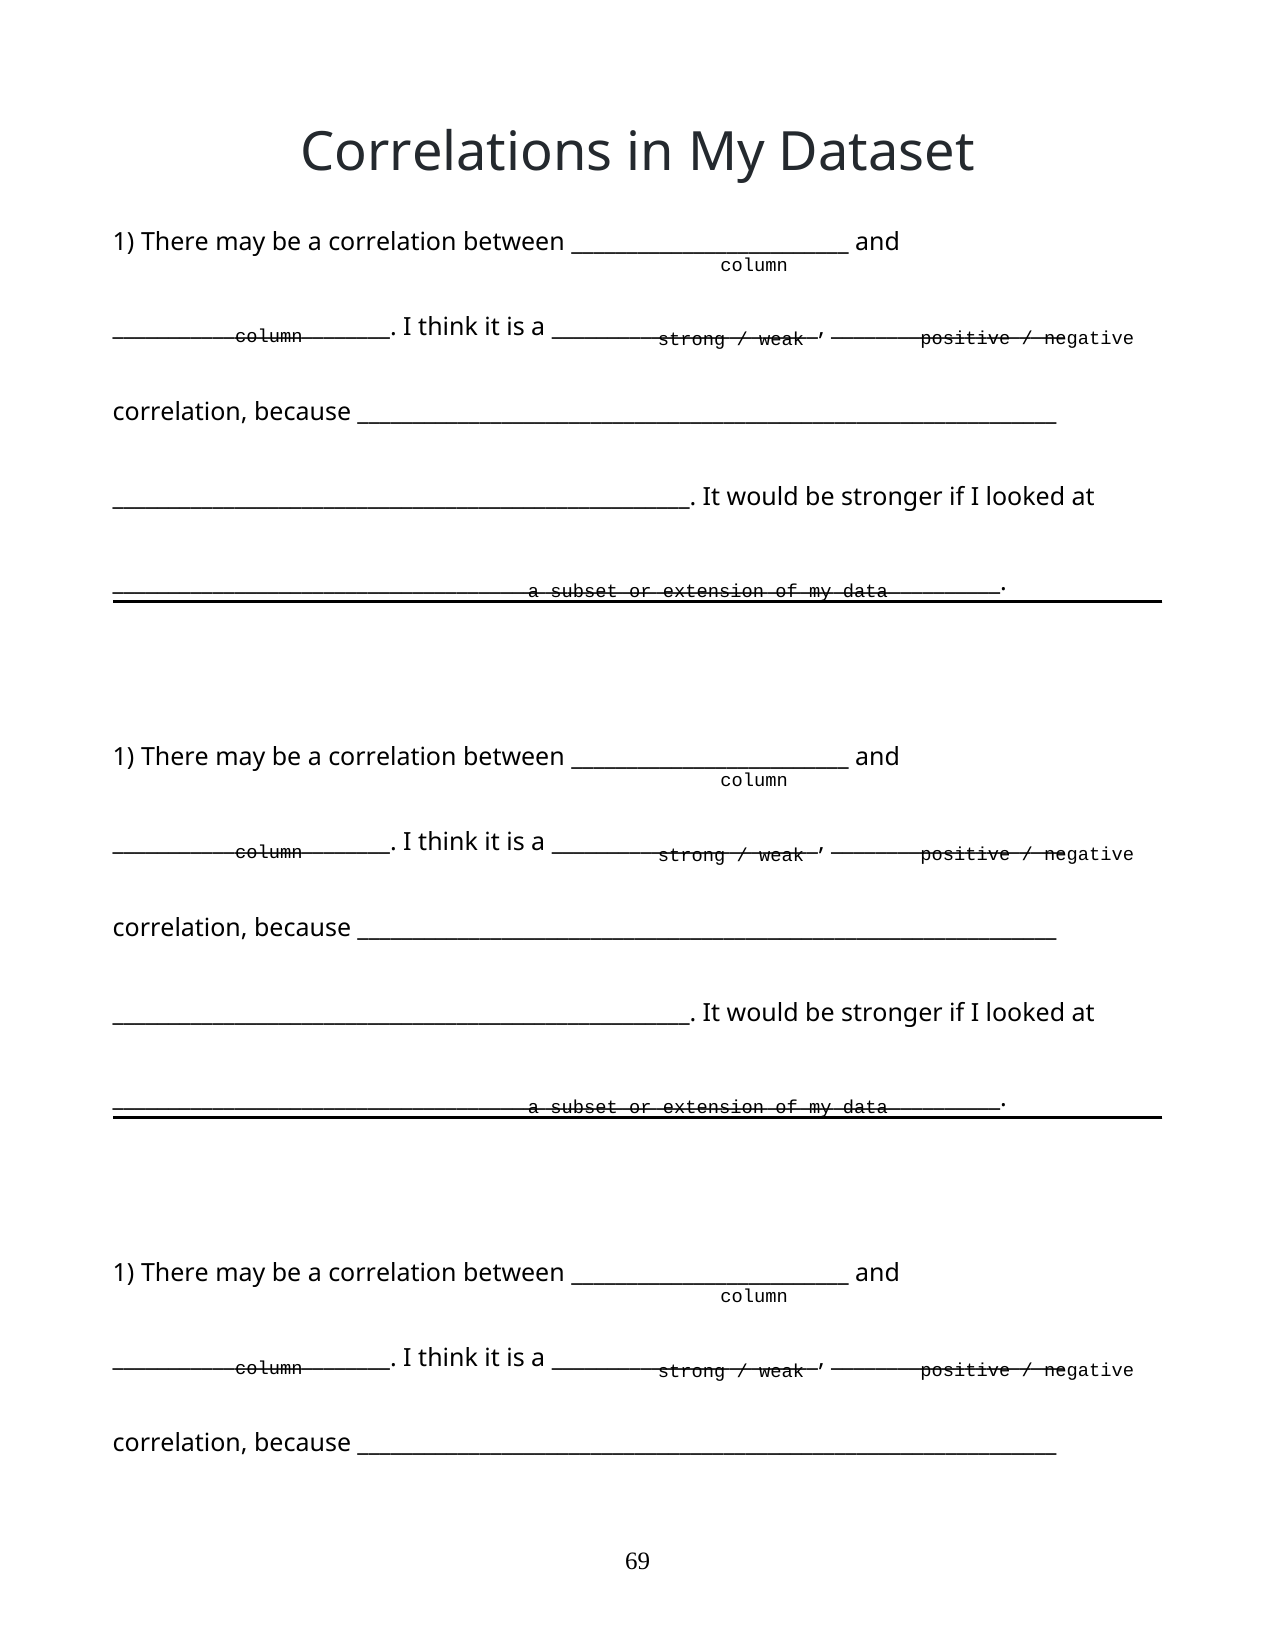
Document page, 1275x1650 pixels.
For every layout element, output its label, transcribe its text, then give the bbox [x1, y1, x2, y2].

subtitle Correlations in My Dataset [112, 112, 1162, 186]
text 1) There may be a correlation between _________________________ and _________________________. I think it is a ________________________, _____________________ correlation, because _______________________________________________________________ [112, 223, 1162, 427]
text ____________________________________________________. It would be stronger if I looked at ________________________________________________________________________________. [112, 478, 1162, 603]
text 1) There may be a correlation between _________________________ and _________________________. I think it is a ________________________, _____________________ correlation, because _______________________________________________________________ [112, 739, 1162, 943]
text 1) There may be a correlation between _________________________ and _________________________. I think it is a ________________________, _____________________ correlation, because _______________________________________________________________ [112, 1255, 1162, 1459]
text ____________________________________________________. It would be stronger if I looked at ________________________________________________________________________________. [112, 994, 1162, 1119]
